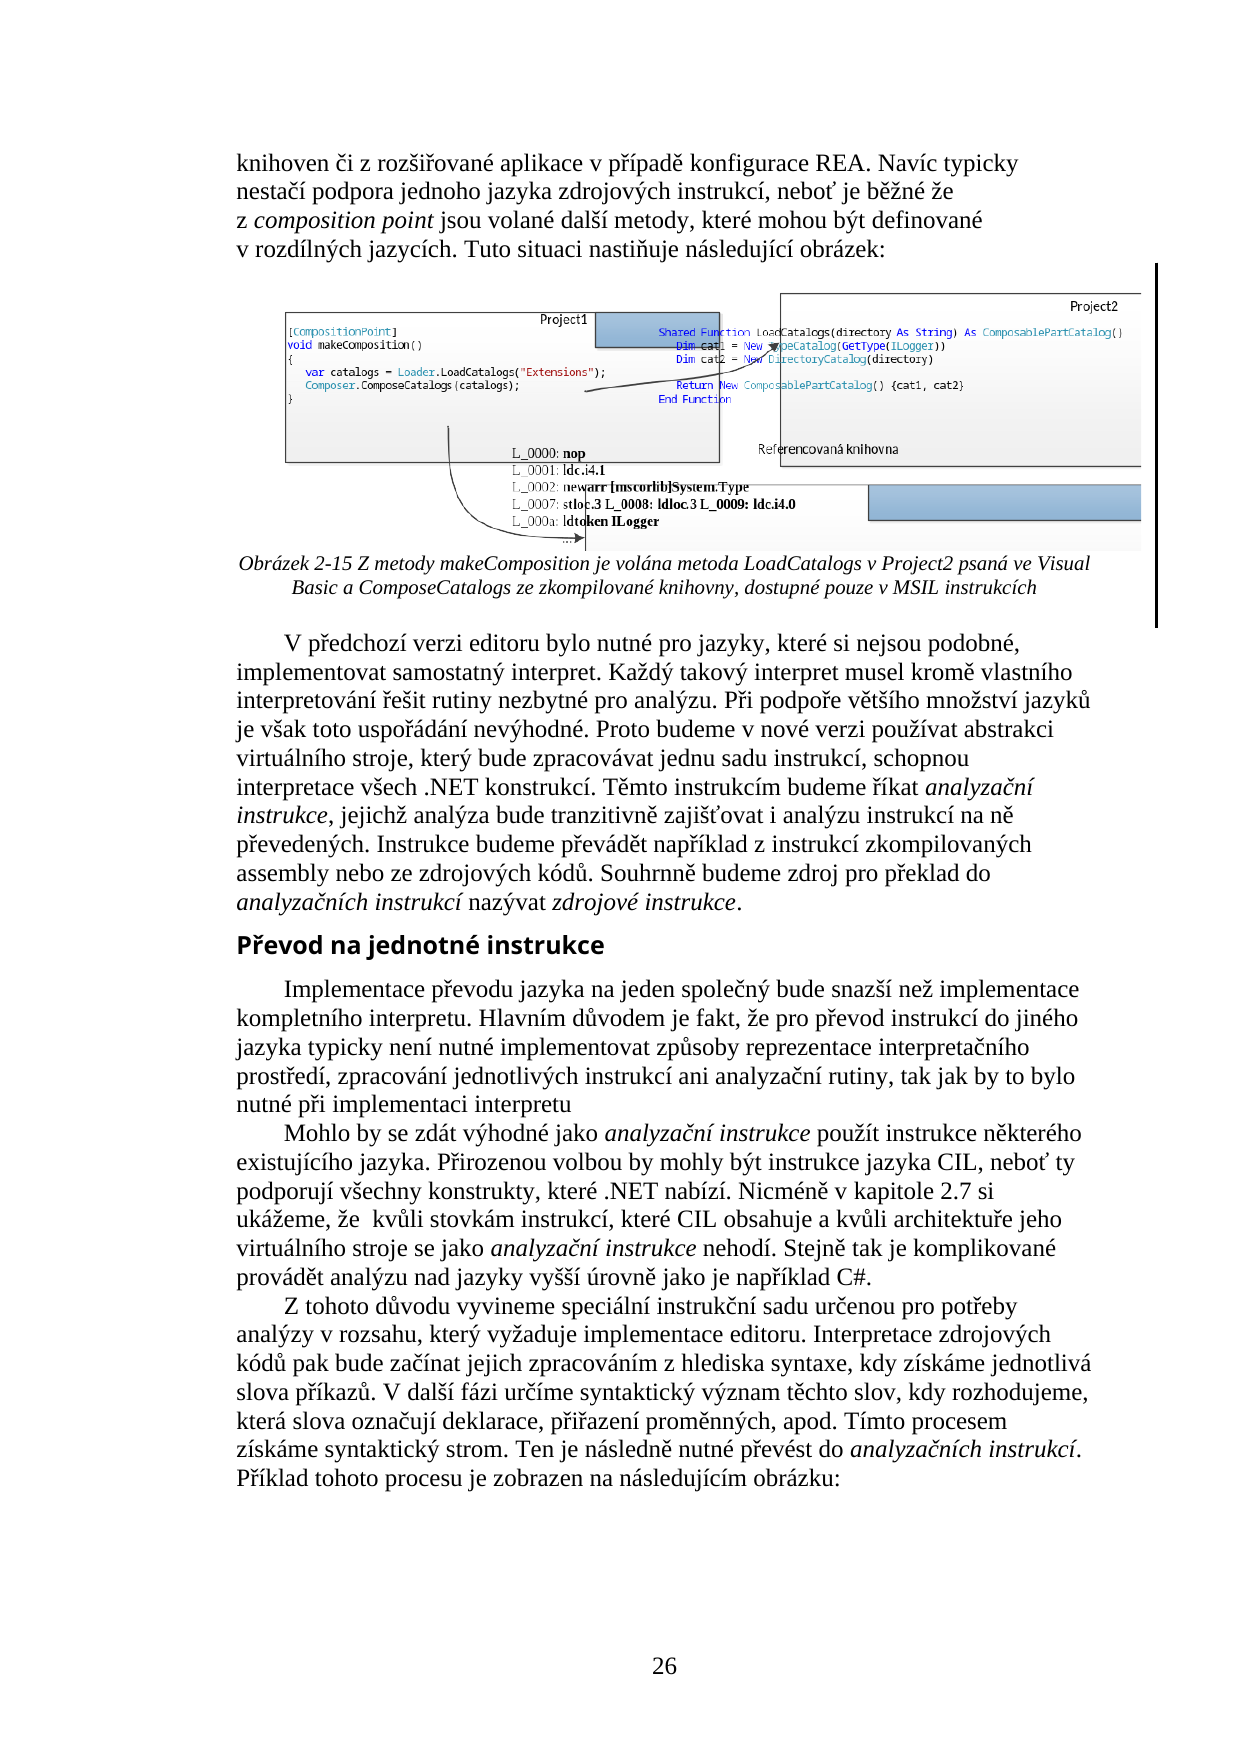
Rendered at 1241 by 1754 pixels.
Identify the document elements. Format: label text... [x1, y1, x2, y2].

text V předchozí verzi editoru bylo nutné pro jazyky, které si nejsou podobné, implementovat samostatný interpret. Každý takový interpret musel kromě vlastního interpretování řešit rutiny nezbytné pro analýzu. Při podpoře většího množství jazyků je však toto uspořádání nevýhodné. Proto budeme v nové verzi používat abstrakci virtuálního stroje, který bude zpracovávat jednu sadu instrukcí, schopnou interpretace všech .NET konstrukcí. Těmto instrukcím budeme říkat analyzační instrukce, jejichž analýza bude tranzitivně zajišťovat i analýzu instrukcí na ně převedených. Instrukce budeme převádět například z instrukcí zkompilovaných assembly nebo ze zdrojových kódů. Souhrnně budeme zdroj pro překlad do analyzačních instrukcí nazývat zdrojové instrukce. [236, 628, 1092, 915]
text Mohlo by se zdát výhodné jako analyzační instrukce použít instrukce některého existujícího jazyka. Přirozenou volbou by mohly být instrukce jazyka CIL, neboť ty podporují všechny konstrukty, které .NET nabízí. Nicméně v kapitole 2.7 si ukážeme, že kvůli stovkám instrukcí, které CIL obsahuje a kvůli architektuře jeho virtuálního stroje se jako analyzační instrukce nehodí. Stejně tak je komplikované provádět analýzu nad jazyky vyšší úrovně jako je například C#. [236, 1118, 1092, 1291]
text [236, 148, 1092, 263]
text Z tohoto důvodu vyvineme speciální instrukční sadu určenou pro potřeby analýzy v rozsahu, který vyžaduje implementace editoru. Interpretace zdrojových kódů pak bude začínat jejich zpracováním z hlediska syntaxe, kdy získáme jednotlivá slova příkazů. V další fázi určíme syntaktický význam těchto slov, kdy rozhodujeme, která slova označují deklarace, přiřazení proměnných, apod. Tímto procesem získáme syntaktický strom. Ten je následně nutné převést do analyzačních instrukcí. Příklad tohoto procesu je zobrazen na následujícím obrázku: [236, 1291, 1092, 1492]
text Převod na jednotné instrukce [236, 928, 1092, 962]
text Implementace převodu jazyka na jeden společný bude snazší než implementace kompletního interpretu. Hlavním důvodem je fakt, že pro převod instrukcí do jiného jazyka typicky není nutné implementovat způsoby reprezentace interpretačního prostředí, zpracování jednotlivých instrukcí ani analyzační rutiny, tak jak by to bylo nutné při implementaci interpretu [236, 974, 1092, 1118]
